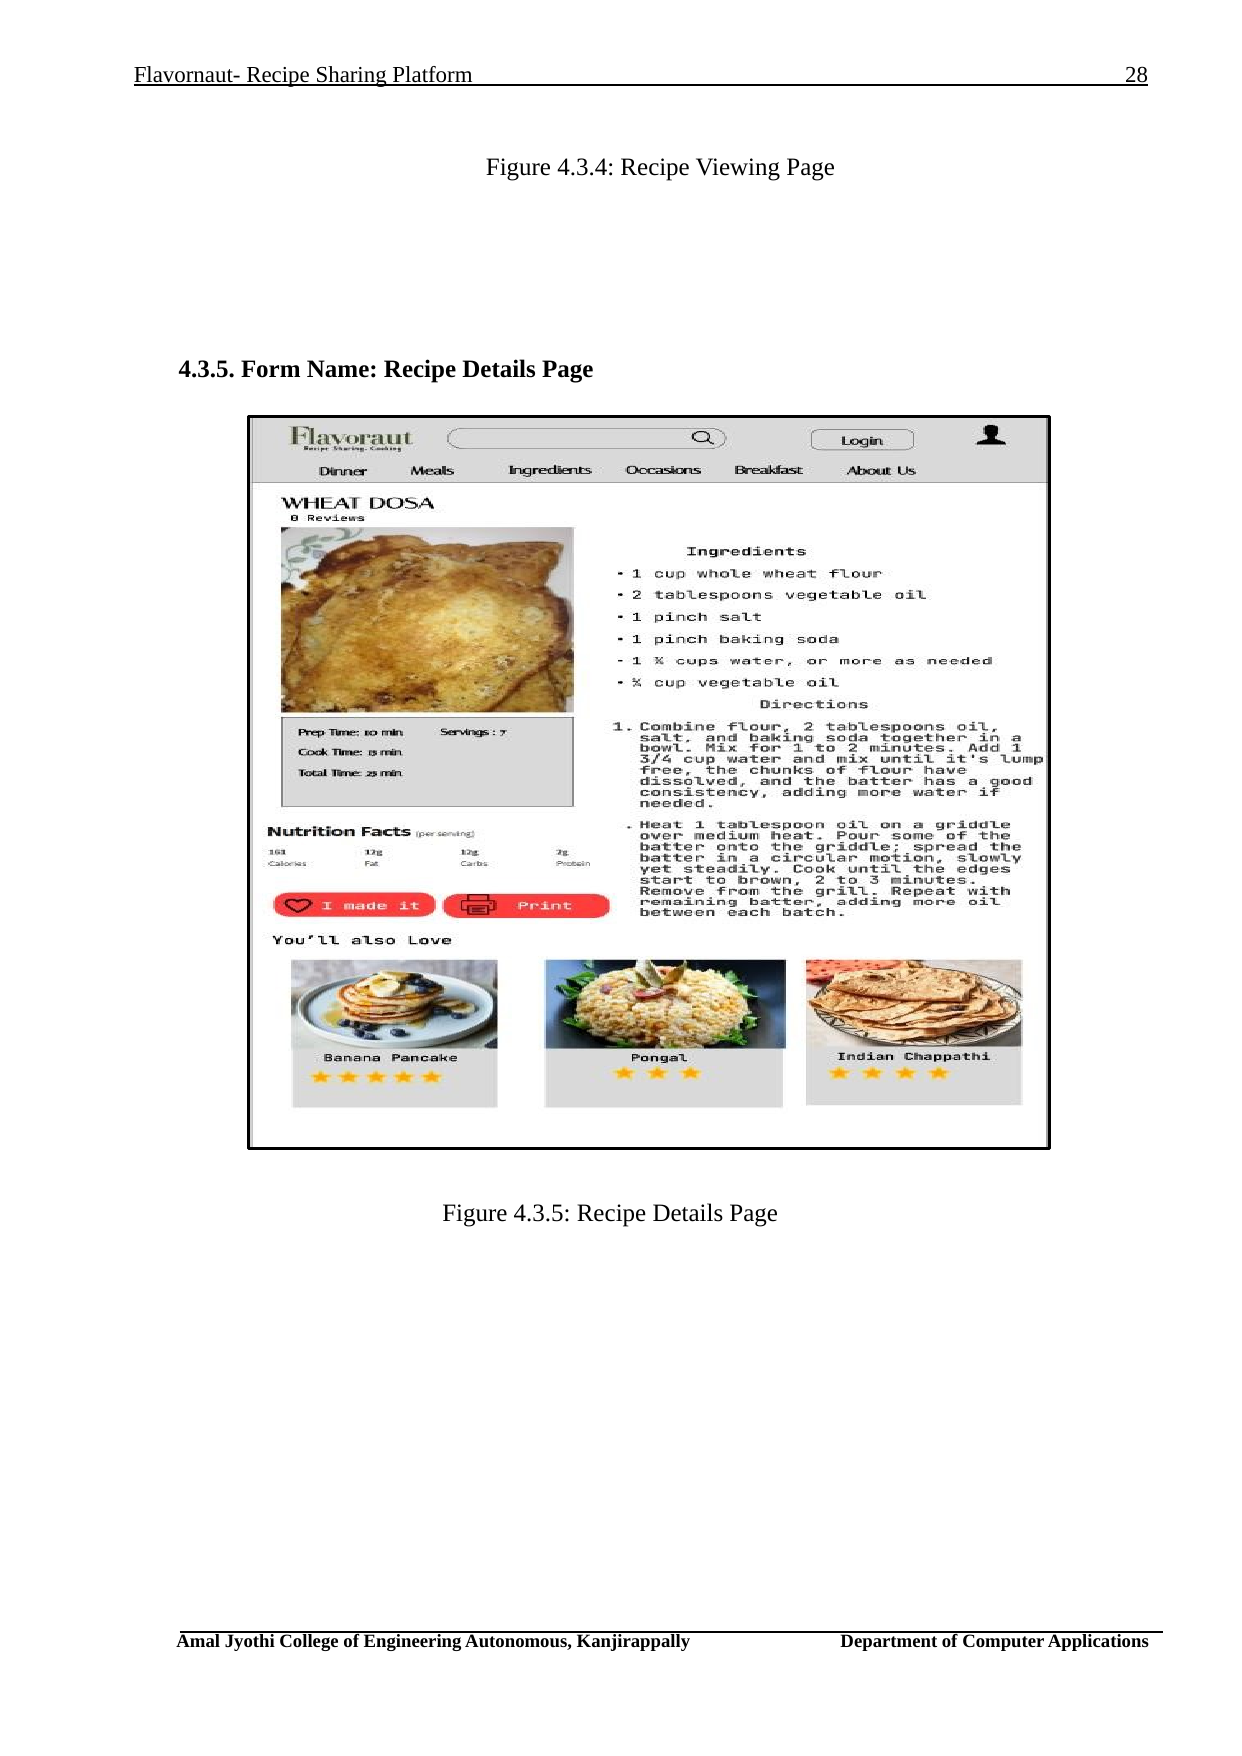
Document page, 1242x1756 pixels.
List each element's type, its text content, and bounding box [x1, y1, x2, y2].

text Figure 4.3.5: Recipe Details Page [133, 1198, 1154, 1227]
picture [250, 418, 1048, 1147]
text 4.3.5. Form Name: Recipe Details Page [178, 354, 1154, 383]
text Figure 4.3.4: Recipe Viewing Page [133, 152, 1154, 181]
